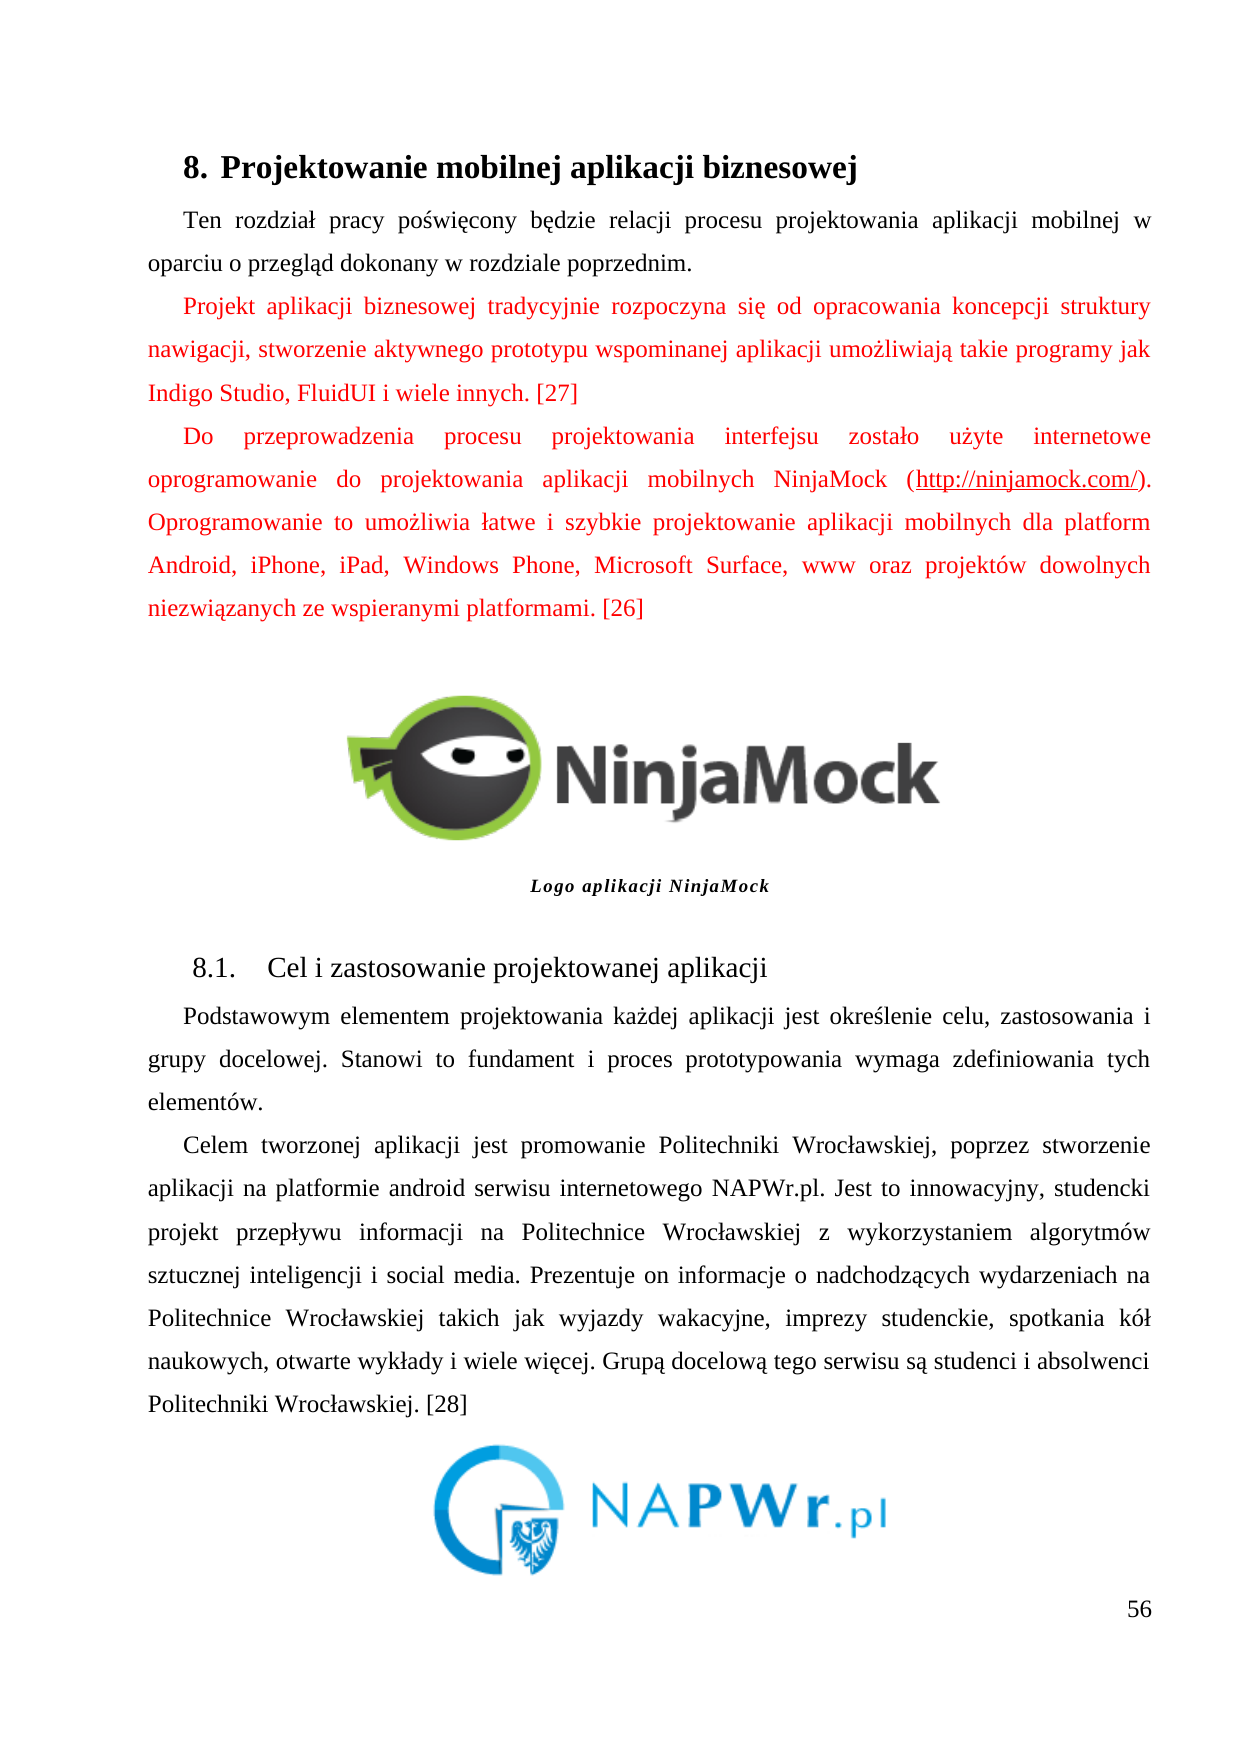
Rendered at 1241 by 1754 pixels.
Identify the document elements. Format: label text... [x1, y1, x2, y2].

subtitle Cel i zastosowanie projektowanej aplikacji [192, 951, 1152, 984]
picture [421, 1432, 914, 1590]
picture [327, 679, 979, 861]
text Podstawowym elementem projektowania każdej aplikacji jest określenie celu, zastosowania i grupy docelowej. Stanowi to fundament i proces prototypowania wymaga zdefiniowania tych elementów. [148, 1001, 1152, 1116]
subtitle Logo aplikacji NinjaMock [148, 875, 1152, 897]
subtitle Projektowanie mobilnej aplikacji biznesowej [183, 148, 1152, 186]
text Celem tworzonej aplikacji jest promowanie Politechniki Wrocławskiej, poprzez stworzenie aplikacji na platformie android serwisu internetowego NAPWr.pl. Jest to innowacyjny, studencki projekt przepływu informacji na Politechnice Wrocławskiej z wykorzystaniem algorytmów sztucznej inteligencji i social media. Prezentuje on informacje o nadchodzących wydarzeniach na Politechnice Wrocławskiej takich jak wyjazdy wakacyjne, imprezy studenckie, spotkania kół naukowych, otwarte wykłady i wiele więcej. Grupą docelową tego serwisu są studenci i absolwenci Politechniki Wrocławskiej. [28] [148, 1130, 1152, 1418]
text Projekt aplikacji biznesowej tradycyjnie rozpoczyna się od opracowania koncepcji struktury nawigacji, stworzenie aktywnego prototypu wspominanej aplikacji umożliwiają takie programy jak Indigo Studio, FluidUI i wiele innych. [27] [148, 291, 1152, 406]
text Ten rozdział pracy poświęcony będzie relacji procesu projektowania aplikacji mobilnej w oparciu o przegląd dokonany w rozdziale poprzednim. [148, 205, 1152, 277]
text Do przeprowadzenia procesu projektowania interfejsu zostało użyte internetowe oprogramowanie do projektowania aplikacji mobilnych NinjaMock (http://ninjamock.com/). Oprogramowanie to umożliwia łatwe i szybkie projektowanie aplikacji mobilnych dla platform Android, iPhone, iPad, Windows Phone, Microsoft Surface, www oraz projektów dowolnych niezwiązanych ze wspieranymi platformami. [26] [148, 421, 1152, 622]
